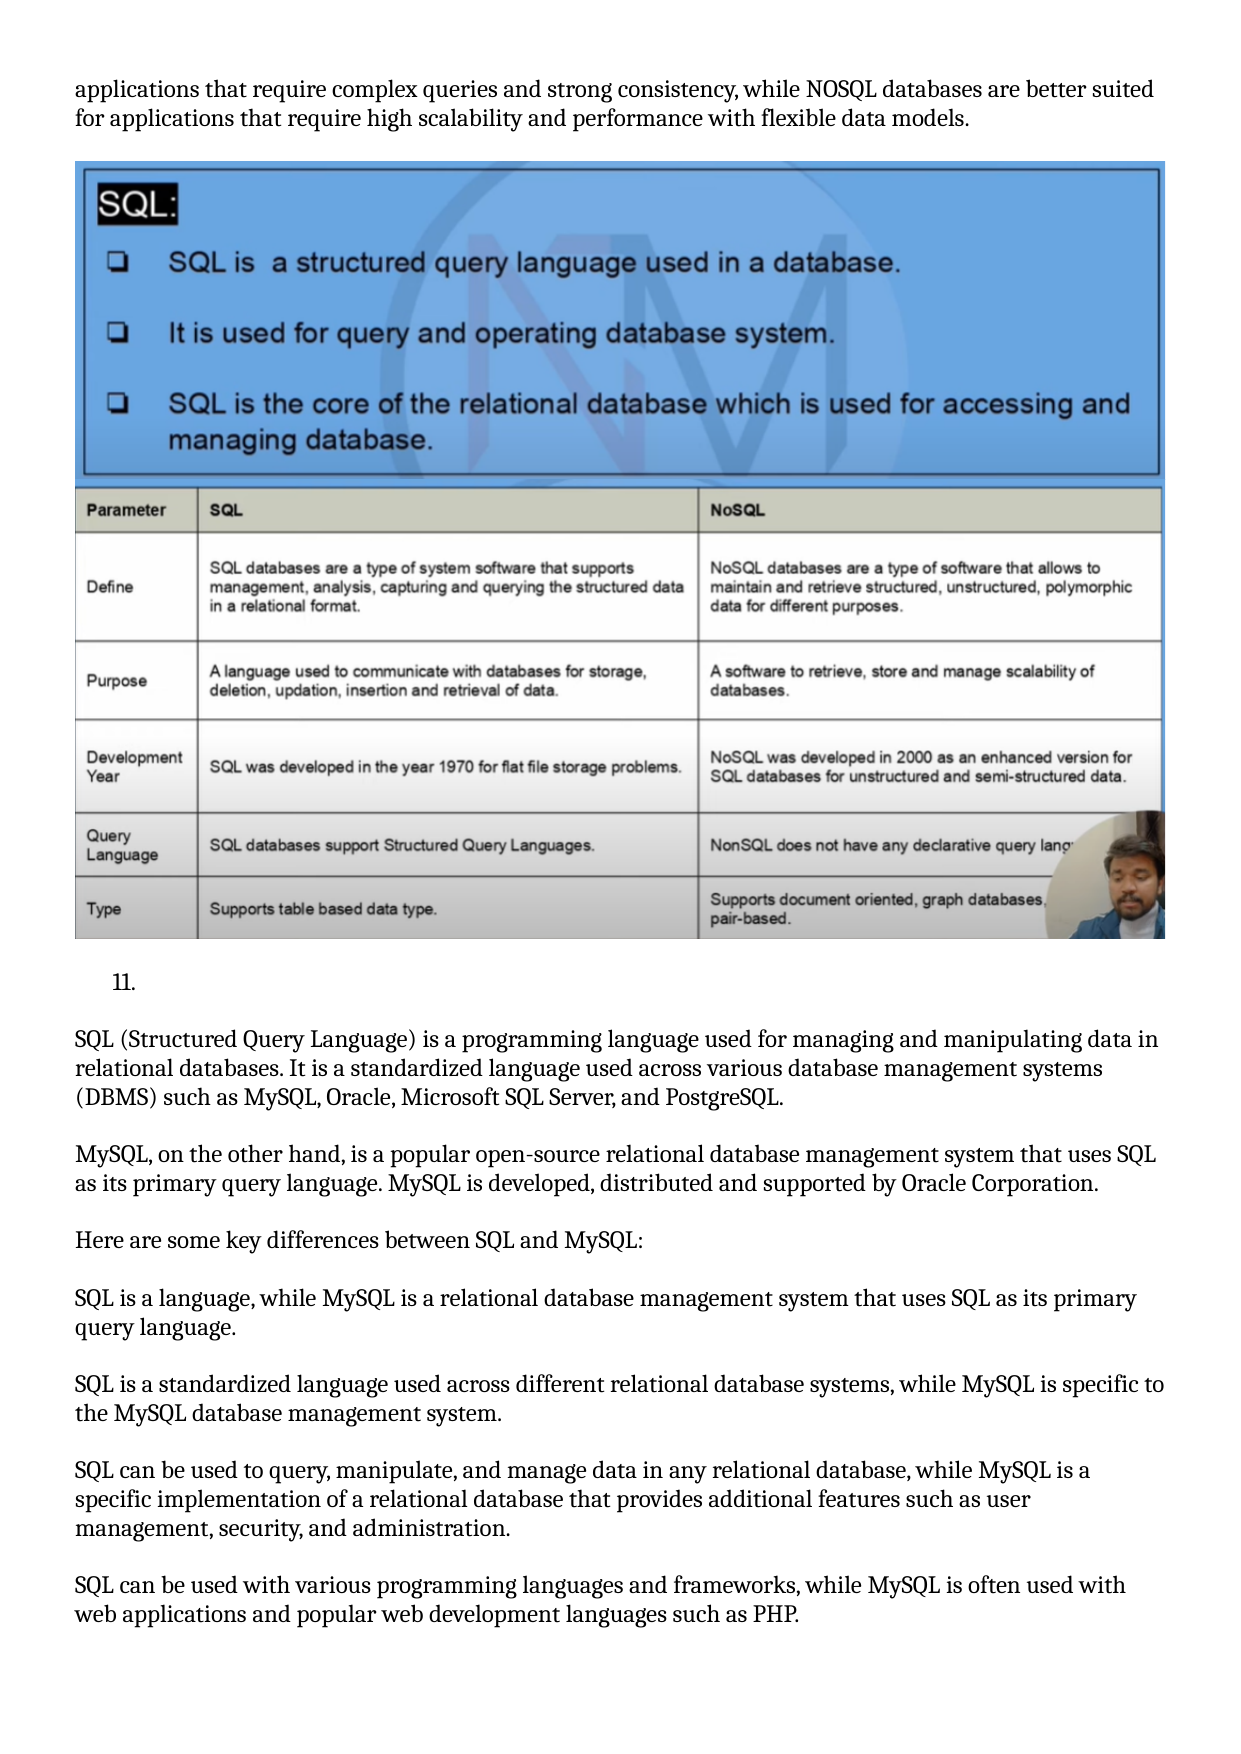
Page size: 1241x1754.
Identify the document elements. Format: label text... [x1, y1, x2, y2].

text SQL can be used with various programming languages and frameworks, while MySQL is often used with web applications and popular web development languages such as PHP. [75, 1571, 1165, 1629]
text SQL (Structured Query Language) is a programming language used for managing and manipulating data in relational databases. It is a standardized language used across various database management systems (DBMS) such as MySQL, Oracle, Microsoft SQL Server, and PostgreSQL. [75, 1025, 1165, 1111]
text SQL is a language, while MySQL is a relational database management system that uses SQL as its primary query language. [75, 1284, 1165, 1341]
text SQL can be used to query, manipulate, and manage data in any relational database, while MySQL is a specific implementation of a relational database that provides additional features such as user management, security, and administration. [75, 1456, 1165, 1543]
text SQL is a standardized language used across different relational database systems, while MySQL is specific to the MySQL database management system. [75, 1370, 1165, 1428]
picture [75, 161, 1166, 939]
text Here are some key differences between SQL and MySQL: [75, 1226, 1165, 1255]
text MySQL, on the other hand, is a popular open-source relational database management system that uses SQL as its primary query language. MySQL is developed, distributed and supported by Oracle Corporation. [75, 1140, 1165, 1198]
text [75, 75, 1165, 132]
